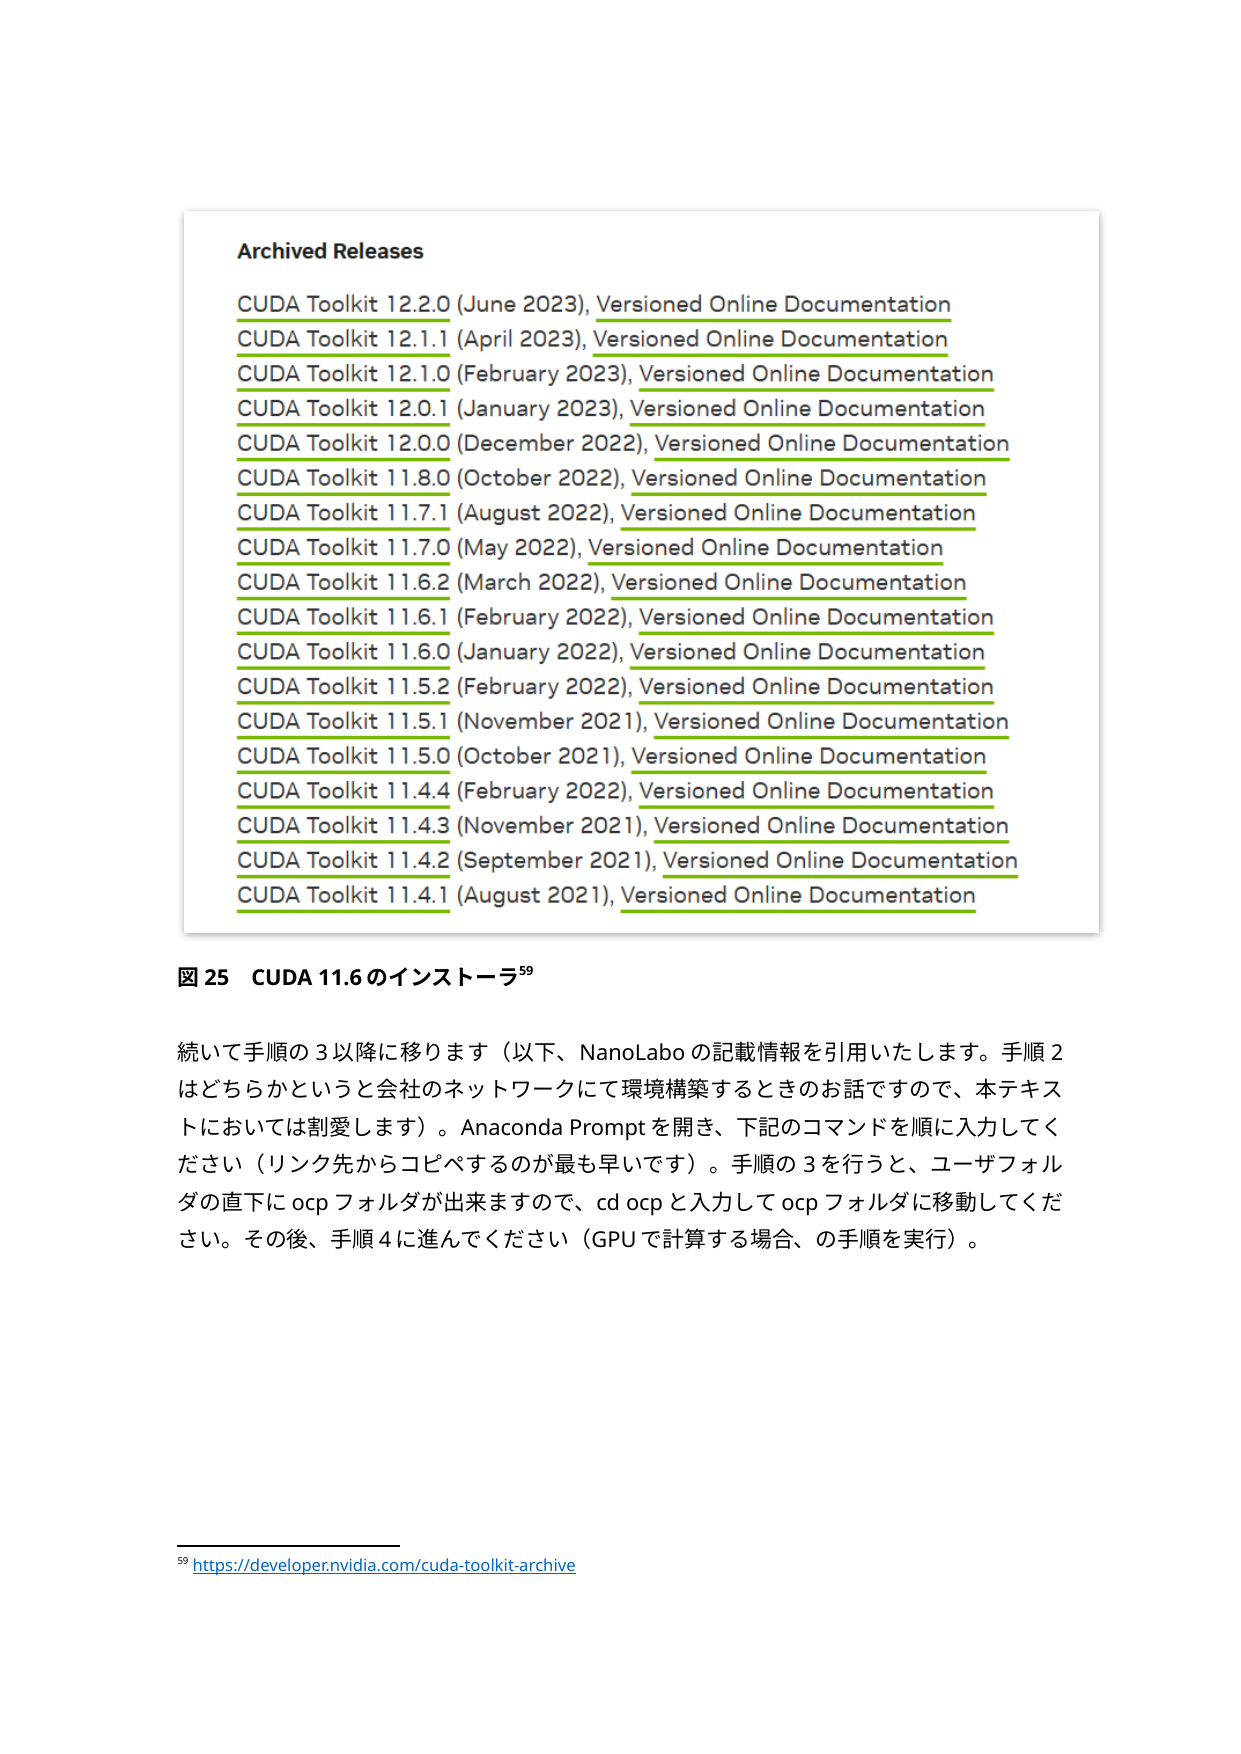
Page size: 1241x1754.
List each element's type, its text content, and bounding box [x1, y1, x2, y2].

text 図 25 CUDA 11.6のインストーラ [177, 957, 1063, 994]
picture [199, 226, 1085, 918]
text 続いて手順の3以降に移ります（以下、NanoLaboの記載情報を引用いたします。手順2はどちらかというと会社のネットワークにて環境構築するときのお話ですので、本テキストにおいては割愛します）。Anaconda Promptを開き、下記のコマンドを順に入力してください（リンク先からコピペするのが最も早いです）。手順の3を行うと、ユーザフォルダの直下にocpフォルダが出来ますので、cd ocpと入力してocpフォルダに移動してください。その後、手順4に進んでください（GPUで計算する場合、の手順を実行）。 [177, 1032, 1063, 1257]
